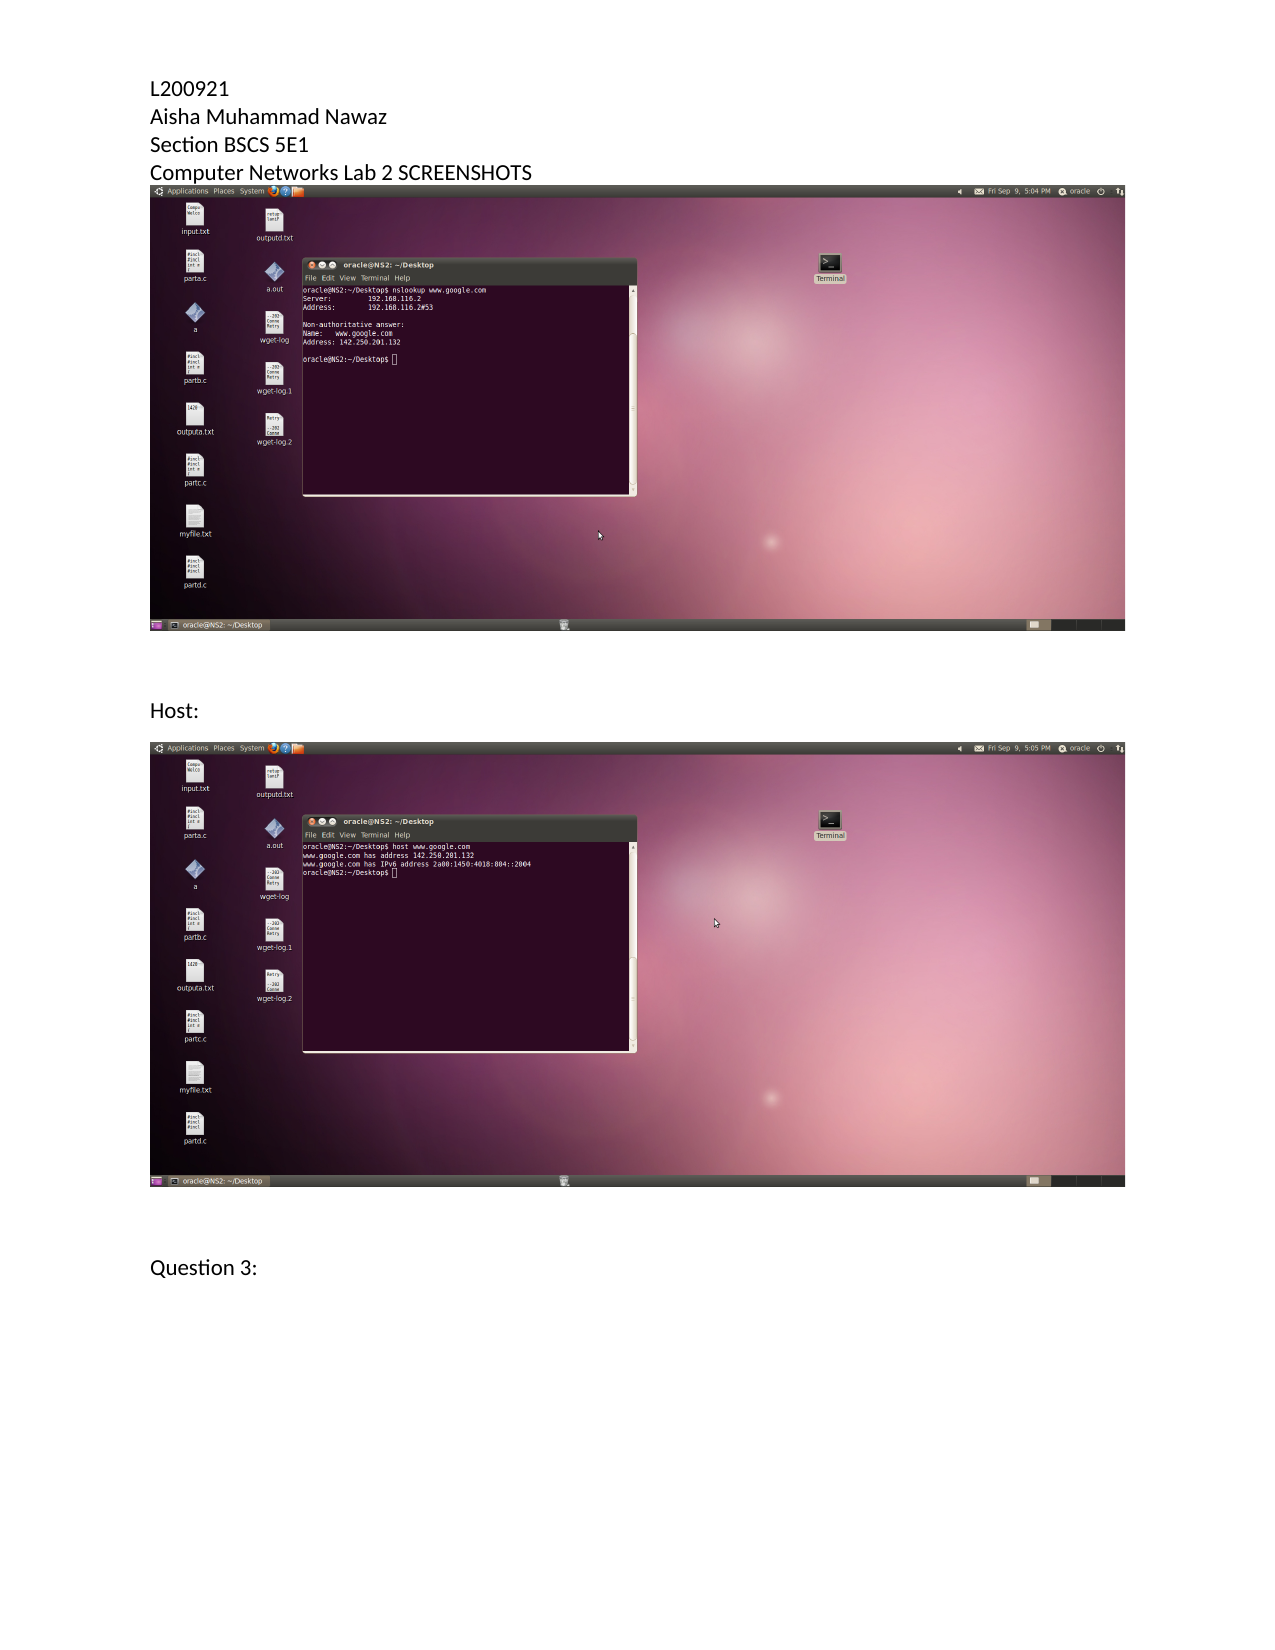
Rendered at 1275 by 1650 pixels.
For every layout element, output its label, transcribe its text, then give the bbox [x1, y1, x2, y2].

text Host: [150, 696, 1125, 724]
picture [150, 742, 1125, 1187]
text Question 3: [150, 1253, 1125, 1281]
picture [150, 185, 1125, 631]
